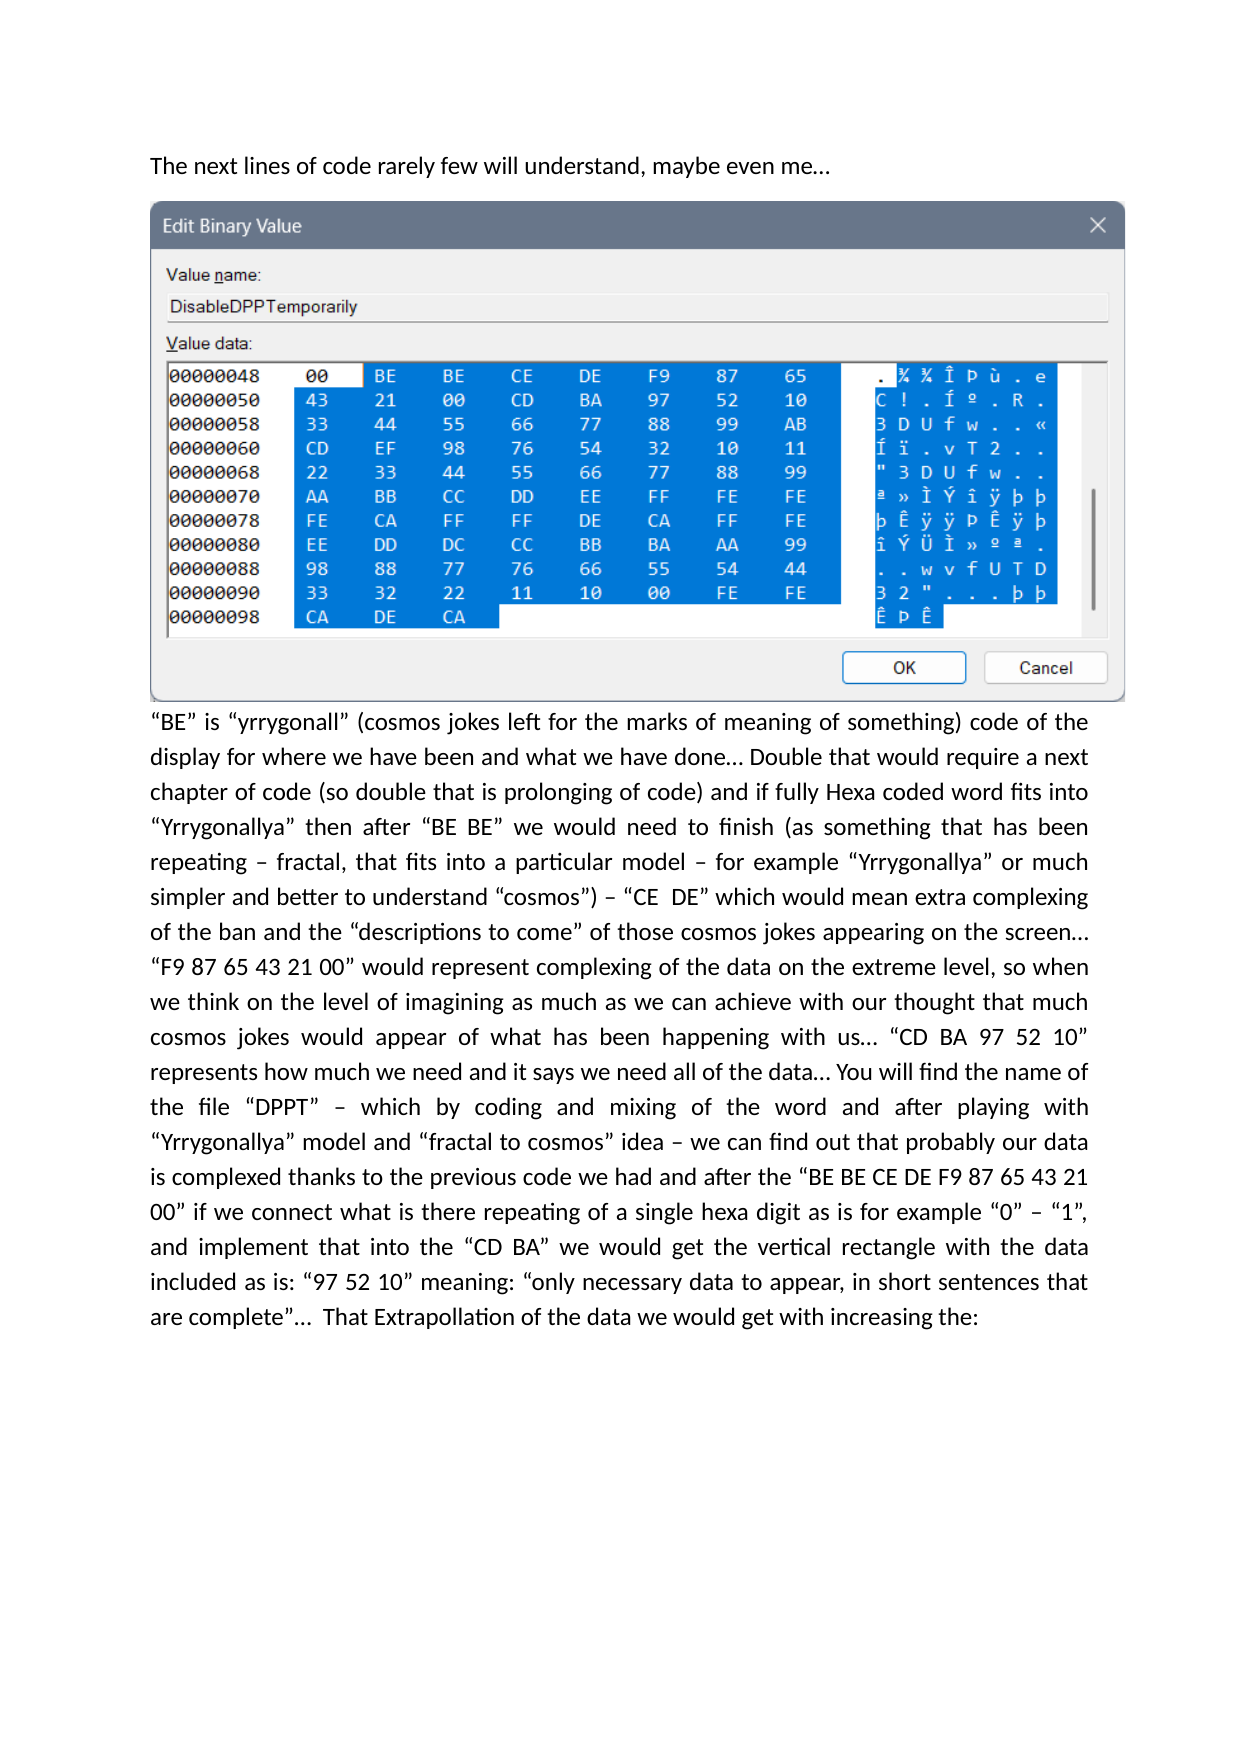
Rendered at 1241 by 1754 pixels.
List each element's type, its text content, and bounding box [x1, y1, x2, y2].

picture [150, 201, 1125, 702]
text “BE” is “yrrygonall” (cosmos jokes left for the marks of meaning of something) code of the display for where we have been and what we have done… Double that would require a next chapter of code (so double that is prolonging of code) and if fully Hexa coded word fits into “Yrrygonallya” then after “BE BE” we would need to finish (as something that has been repeating – fractal, that fits into a particular model – for example “Yrrygonallya” or much simpler and better to understand “cosmos”) – “CE DE” which would mean extra complexing of the ban and the “descriptions to come” of those cosmos jokes appearing on the screen… “F9 87 65 43 21 00” would represent complexing of the data on the extreme level, so when we think on the level of imagining as much as we can achieve with our thought that much cosmos jokes would appear of what has been happening with us… “CD BA 97 52 10” represents how much we need and it says we need all of the data… You will find the name of the file “DPPT” – which by coding and mixing of the word and after playing with “Yrrygonallya” model and “fractal to cosmos” idea – we can find out that probably our data is complexed thanks to the previous code we had and after the “BE BE CE DE F9 87 65 43 21 00” if we connect what is there repeating of a single hexa digit as is for example “0” – “1”, and implement that into the “CD BA” we would get the vertical rectangle with the data included as is: “97 52 10” meaning: “only necessary data to appear, in short sentences that are complete”… That Extrapollation of the data we would get with increasing the: [150, 702, 1090, 1331]
text The next lines of code rarely few will understand, maybe even me… [150, 150, 1090, 181]
